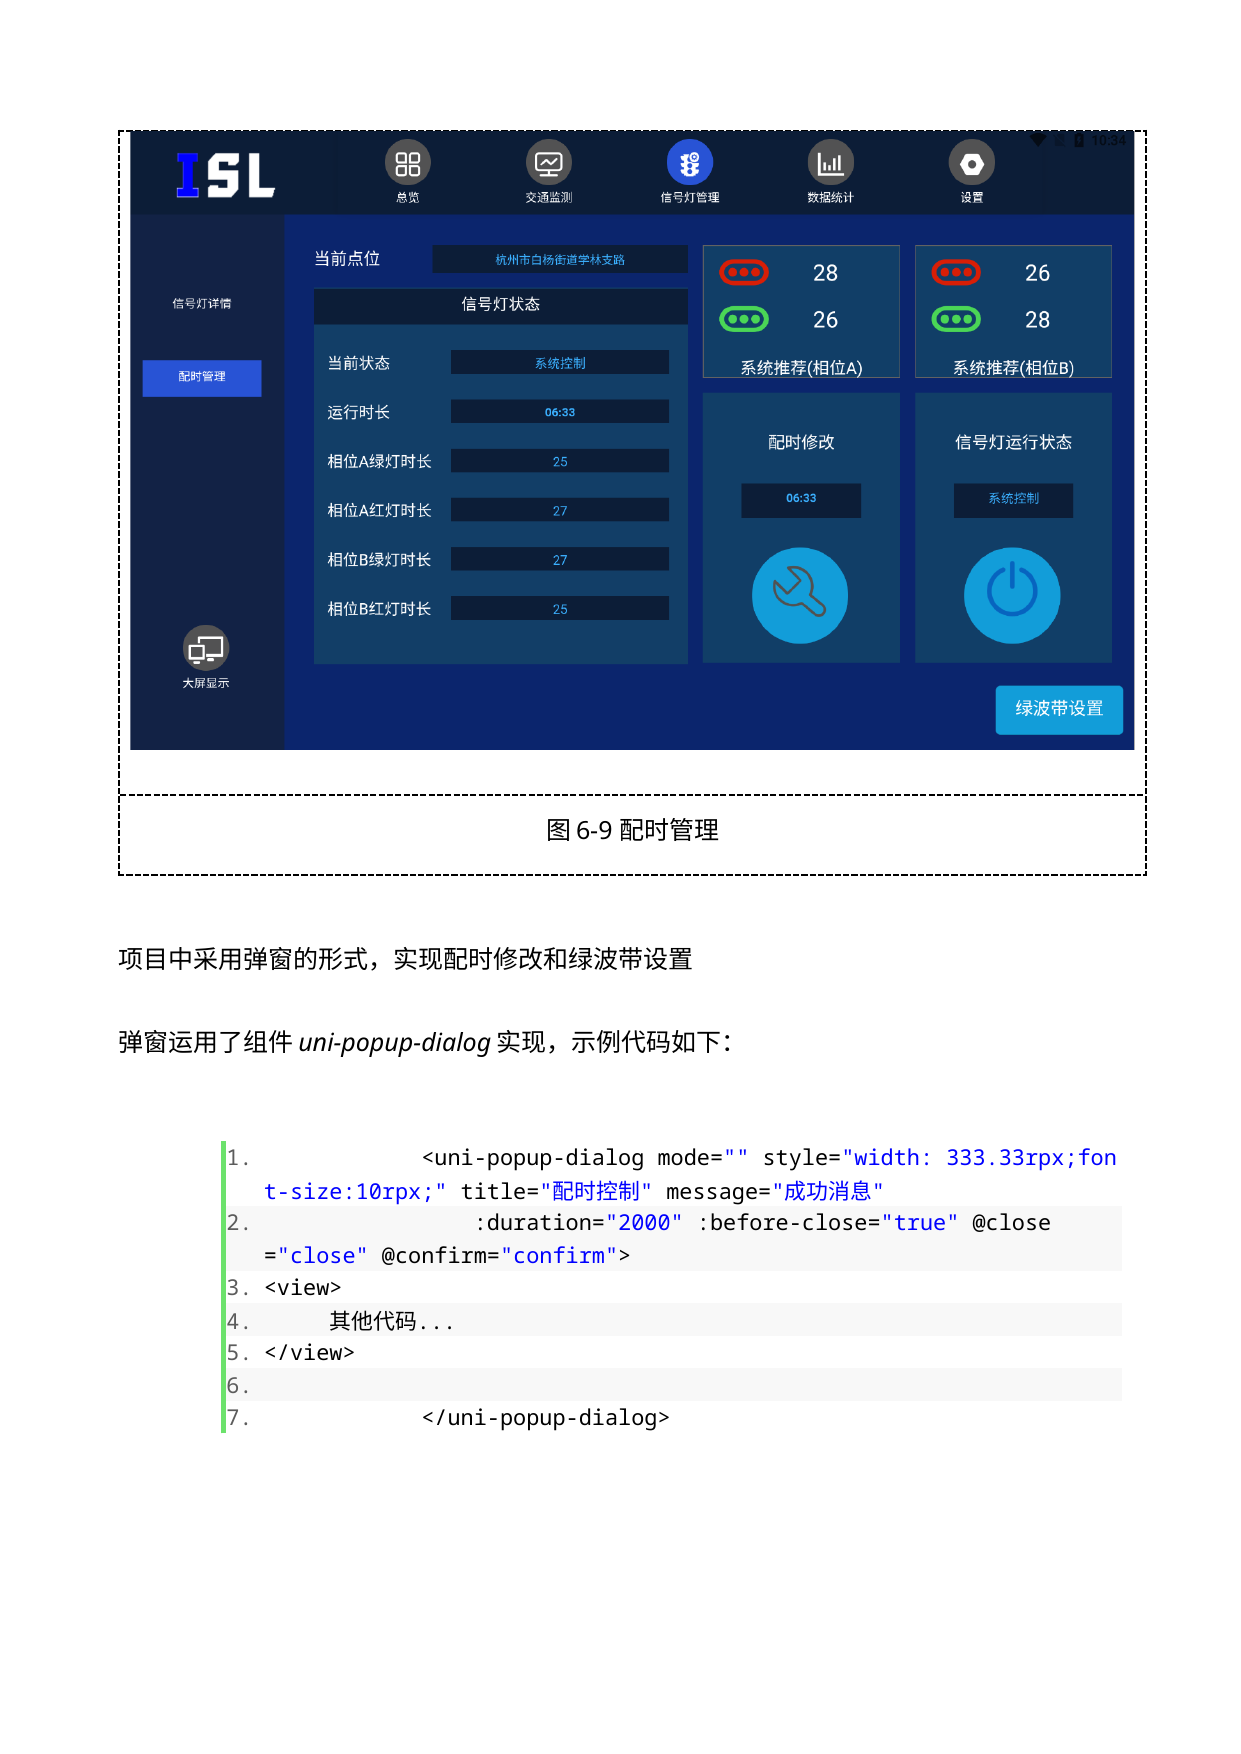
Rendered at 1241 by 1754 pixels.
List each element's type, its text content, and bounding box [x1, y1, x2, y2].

picture [130, 131, 1135, 750]
table_cell 图6-9 配时管理 [119, 794, 1146, 874]
list </uni-popup-dialog> [226, 1401, 1122, 1433]
list <uni-popup-dialog mode="" style="width: 333.33rpx;font-size:10rpx;" title="配时控制" message="成功消息" [226, 1141, 1122, 1206]
list </view> [226, 1336, 1122, 1368]
list :duration="2000" :before-close="true" @close="close" @confirm="confirm"> [226, 1206, 1122, 1271]
list <view> [226, 1271, 1122, 1303]
text 项目中采用弹窗的形式，实现配时修改和绿波带设置 [118, 925, 1122, 990]
list 其他代码... [226, 1303, 1122, 1336]
text 弹窗运用了组件uni-popup-dialog实现，示例代码如下： [118, 1008, 1122, 1073]
table_header [119, 130, 1146, 794]
